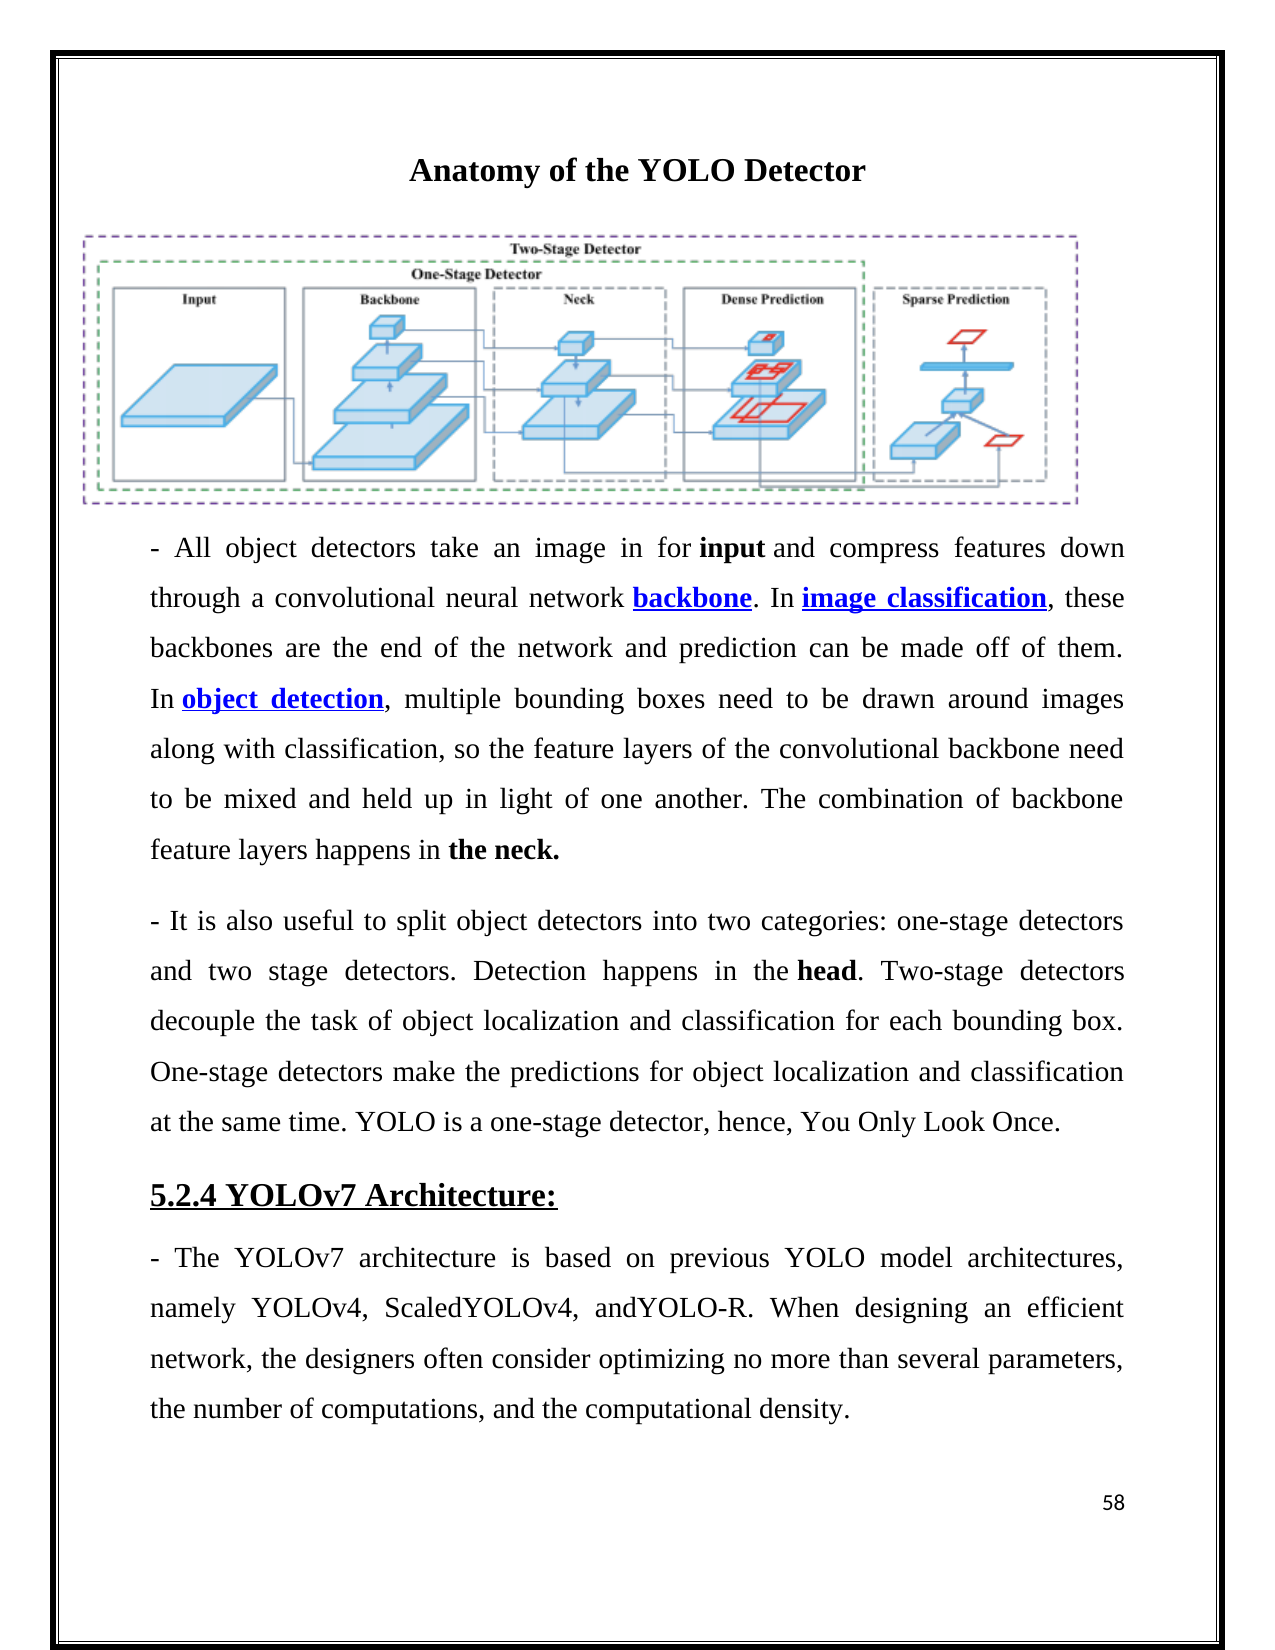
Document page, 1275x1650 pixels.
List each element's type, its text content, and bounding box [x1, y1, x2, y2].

text 5.2.4 YOLOv7 Architecture: [150, 1175, 1125, 1214]
text - The YOLOv7 architecture is based on previous YOLO model architectures, namely YOLOv4, ScaledYOLOv4, andYOLO-R. When designing an efficient network, the designers often consider optimizing no more than several parameters, the number of computations, and the computational density. [150, 1240, 1125, 1425]
text - It is also useful to split object detectors into two categories: one-stage detectors and two stage detectors. Detection happens in the head. Two-stage detectors decouple the task of object localization and classification for each bounding box. One-stage detectors make the predictions for object localization and classification at the same time. YOLO is a one-stage detector, hence, You Only Look Once. [150, 903, 1125, 1138]
picture [65, 215, 1098, 512]
text Anatomy of the YOLO Detector [150, 150, 1125, 188]
text - All object detectors take an image in for input and compress features down through a convolutional neural network backbone. In image classification, these backbones are the end of the network and prediction can be made off of them. In object detection, multiple bounding boxes need to be drawn around images along with classification, so the feature layers of the convolutional backbone need to be mixed and held up in light of one another. The combination of backbone feature layers happens in the neck. [150, 530, 1125, 865]
